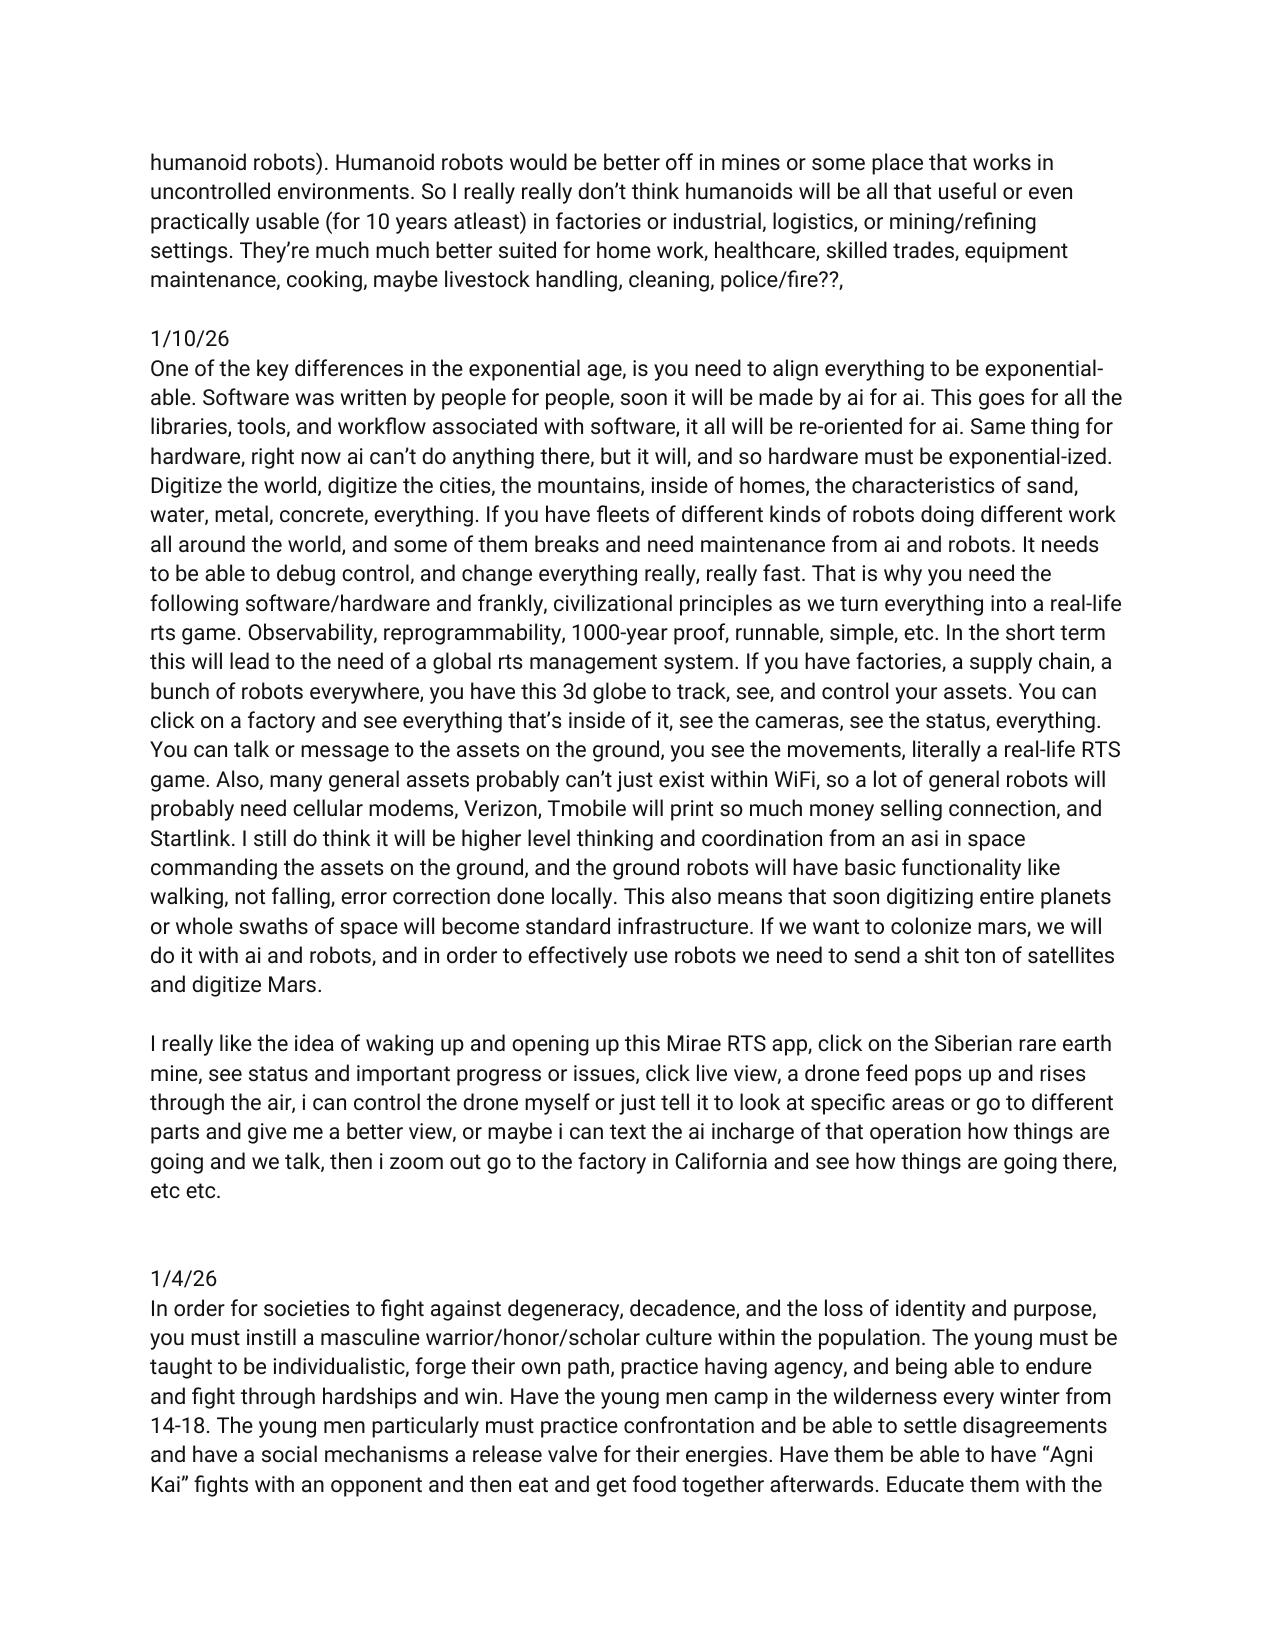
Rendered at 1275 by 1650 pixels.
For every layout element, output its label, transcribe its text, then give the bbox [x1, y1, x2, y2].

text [150, 150, 1125, 293]
text 1/10/26 [150, 326, 1125, 352]
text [150, 1296, 1125, 1497]
text 1/4/26 [150, 1266, 1125, 1292]
text I really like the idea of waking up and opening up this Mirae RTS app, click on the Siberian rare earth mine, see status and important progress or issues, click live view, a drone feed pops up and rises through the air, i can control the drone myself or just tell it to look at specific areas or go to different parts and give me a better view, or maybe i can text the ai incharge of that operation how things are going and we talk, then i zoom out go to the factory in California and see how things are going there, etc etc. [150, 1031, 1125, 1204]
text One of the key differences in the exponential age, is you need to align everything to be exponential-able. Software was written by people for people, soon it will be made by ai for ai. This goes for all the libraries, tools, and workflow associated with software, it all will be re-oriented for ai. Same thing for hardware, right now ai can’t do anything there, but it will, and so hardware must be exponential-ized. Digitize the world, digitize the cities, the mountains, inside of homes, the characteristics of sand, water, metal, concrete, everything. If you have fleets of different kinds of robots doing different work all around the world, and some of them breaks and need maintenance from ai and robots. It needs to be able to debug control, and change everything really, really fast. That is why you need the following software/hardware and frankly, civilizational principles as we turn everything into a real-life rts game. Observability, reprogrammability, 1000-year proof, runnable, simple, etc. In the short term this will lead to the need of a global rts management system. If you have factories, a supply chain, a bunch of robots everywhere, you have this 3d globe to track, see, and control your assets. You can click on a factory and see everything that’s inside of it, see the cameras, see the status, everything. You can talk or message to the assets on the ground, you see the movements, literally a real-life RTS game. Also, many general assets probably can’t just exist within WiFi, so a lot of general robots will probably need cellular modems, Verizon, Tmobile will print so much money selling connection, and Startlink. I still do think it will be higher level thinking and coordination from an asi in space commanding the assets on the ground, and the ground robots will have basic functionality like walking, not falling, error correction done locally. This also means that soon digitizing entire planets or whole swaths of space will become standard infrastructure. If we want to colonize mars, we will do it with ai and robots, and in order to effectively use robots we need to send a shit ton of satellites and digitize Mars. [150, 356, 1125, 998]
